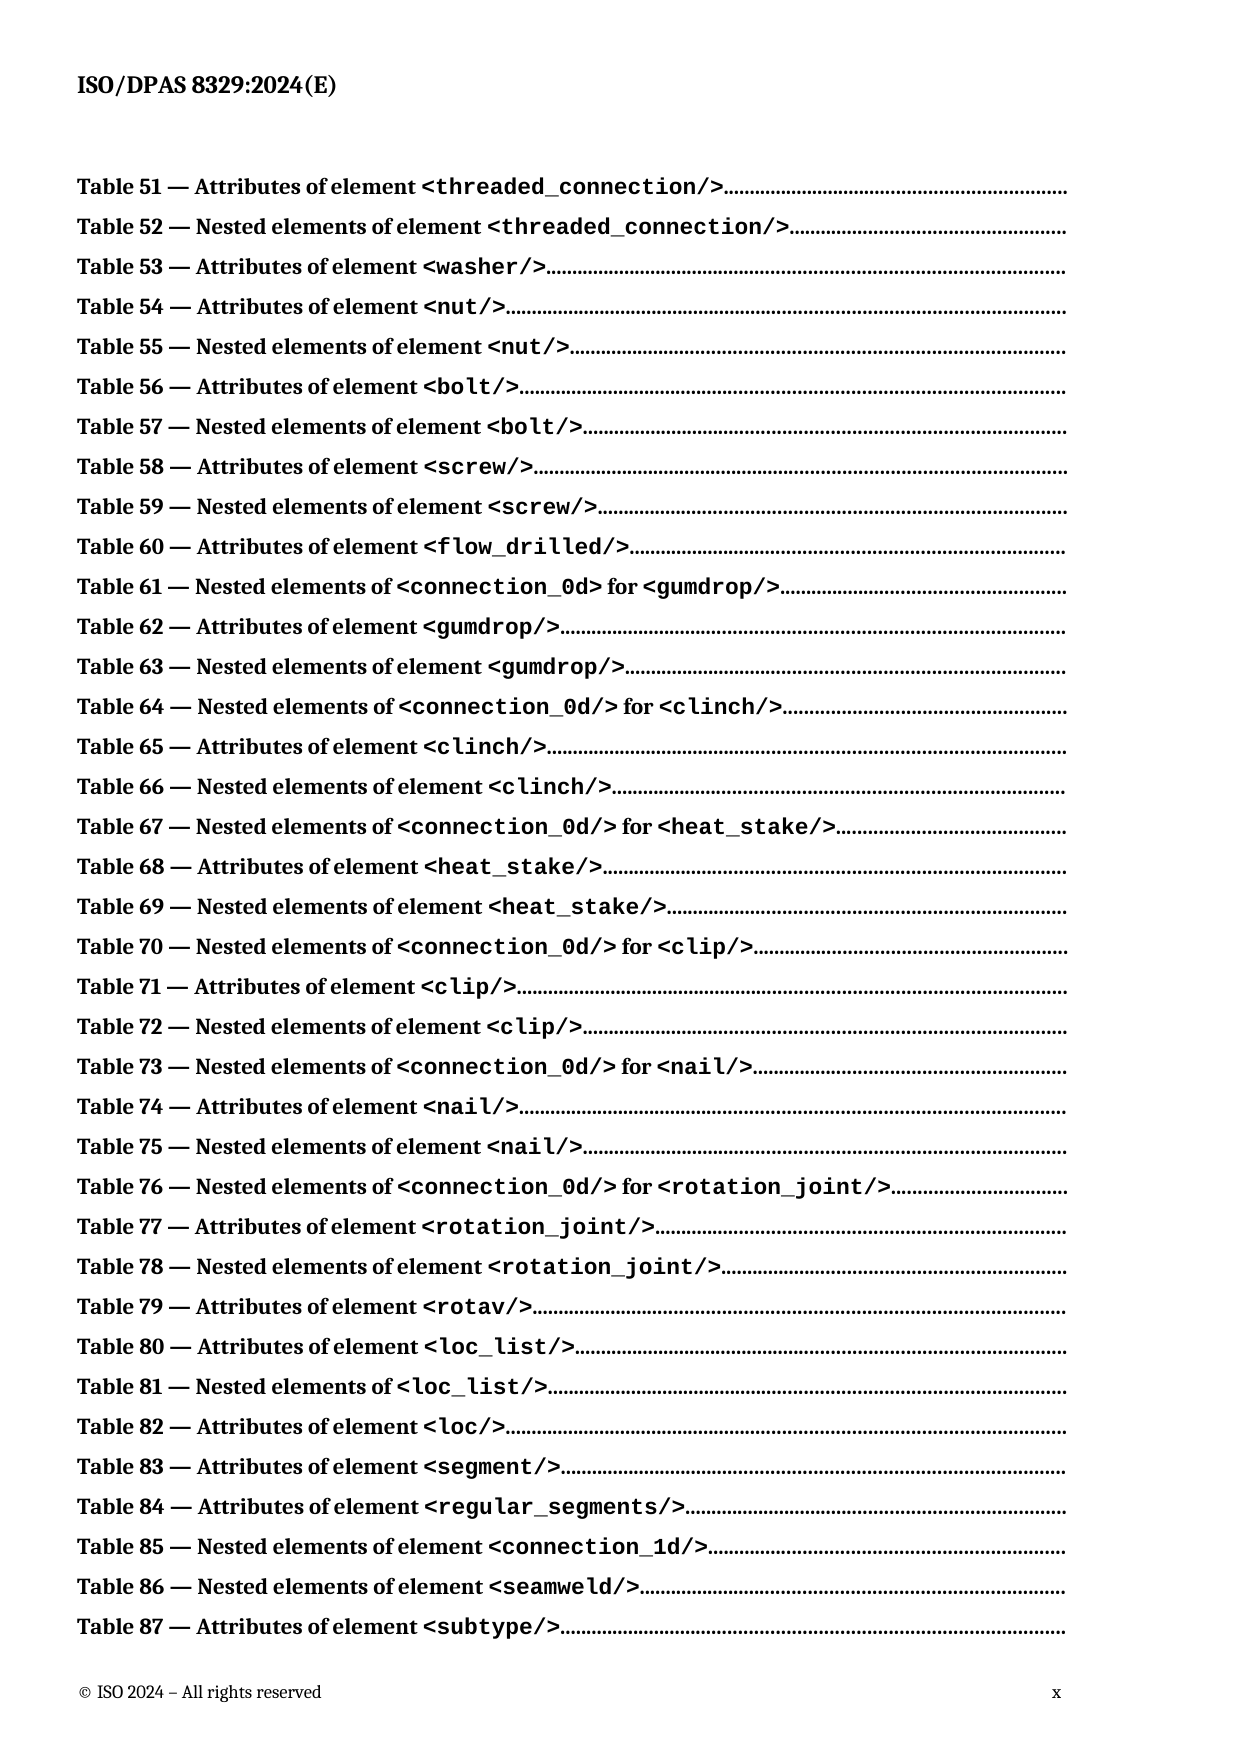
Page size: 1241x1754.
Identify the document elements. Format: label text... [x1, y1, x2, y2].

text Table 56 — Attributes of element <bolt/> 56 [77, 374, 1040, 401]
text Table 61 — Nested elements of <connection_0d> for <gumdrop/> 65 [77, 574, 1040, 601]
text Table 66 — Nested elements of element <clinch/> 68 [77, 774, 1040, 801]
text Table 74 — Attributes of element <nail/> 74 [77, 1094, 1040, 1121]
text Table 59 — Nested elements of element <screw/> 61 [77, 494, 1040, 521]
text Table 52 — Nested elements of element <threaded_connection/> 54 [77, 214, 1040, 241]
text Table 60 — Attributes of element <flow_drilled/> 64 [77, 534, 1040, 561]
text Table 79 — Attributes of element <rotav/> 78 [77, 1294, 1040, 1321]
text Table 81 — Nested elements of <loc_list/> 79 [77, 1374, 1040, 1401]
text Table 63 — Nested elements of element <gumdrop/> 66 [77, 654, 1040, 681]
text Table 69 — Nested elements of element <heat_stake/> 70 [77, 894, 1040, 921]
text Table 82 — Attributes of element <loc/> 79 [77, 1414, 1040, 1441]
text Table 77 — Attributes of element <rotation_joint/> 76 [77, 1214, 1040, 1241]
text Table 86 — Nested elements of element <seamweld/> 89 [77, 1574, 1040, 1601]
text Table 76 — Nested elements of <connection_0d/> for <rotation_joint/> 76 [77, 1174, 1040, 1201]
text Table 51 — Attributes of element <threaded_connection/> 52 [77, 174, 1040, 201]
text Table 53 — Attributes of element <washer/> 54 [77, 254, 1040, 281]
text Table 55 — Nested elements of element <nut/> 56 [77, 334, 1040, 361]
text Table 54 — Attributes of element <nut/> 55 [77, 294, 1040, 321]
text Table 73 — Nested elements of <connection_0d/> for <nail/> 74 [77, 1054, 1040, 1081]
text Table 58 — Attributes of element <screw/> 61 [77, 454, 1040, 481]
text Table 83 — Attributes of element <segment/> 82 [77, 1454, 1040, 1481]
text Table 64 — Nested elements of <connection_0d/> for <clinch/> 67 [77, 694, 1040, 721]
text Table 80 — Attributes of element <loc_list/> 79 [77, 1334, 1040, 1361]
text Table 57 — Nested elements of element <bolt/> 57 [77, 414, 1040, 441]
text Table 71 — Attributes of element <clip/> 72 [77, 974, 1040, 1001]
text Table 72 — Nested elements of element <clip/> 73 [77, 1014, 1040, 1041]
text Table 68 — Attributes of element <heat_stake/> 70 [77, 854, 1040, 881]
text Table 87 — Attributes of element <subtype/> 90 [77, 1614, 1040, 1641]
text Table 75 — Nested elements of element <nail/> 75 [77, 1134, 1040, 1161]
text Table 78 — Nested elements of element <rotation_joint/> 76 [77, 1254, 1040, 1281]
text Table 70 — Nested elements of <connection_0d/> for <clip/> 72 [77, 934, 1040, 961]
text Table 67 — Nested elements of <connection_0d/> for <heat_stake/> 69 [77, 814, 1040, 841]
text Table 85 — Nested elements of element <connection_1d/> 86 [77, 1534, 1040, 1561]
text Table 84 — Attributes of element <regular_segments/> 82 [77, 1494, 1040, 1521]
text Table 62 — Attributes of element <gumdrop/> 65 [77, 614, 1040, 641]
text Table 65 — Attributes of element <clinch/> 67 [77, 734, 1040, 761]
